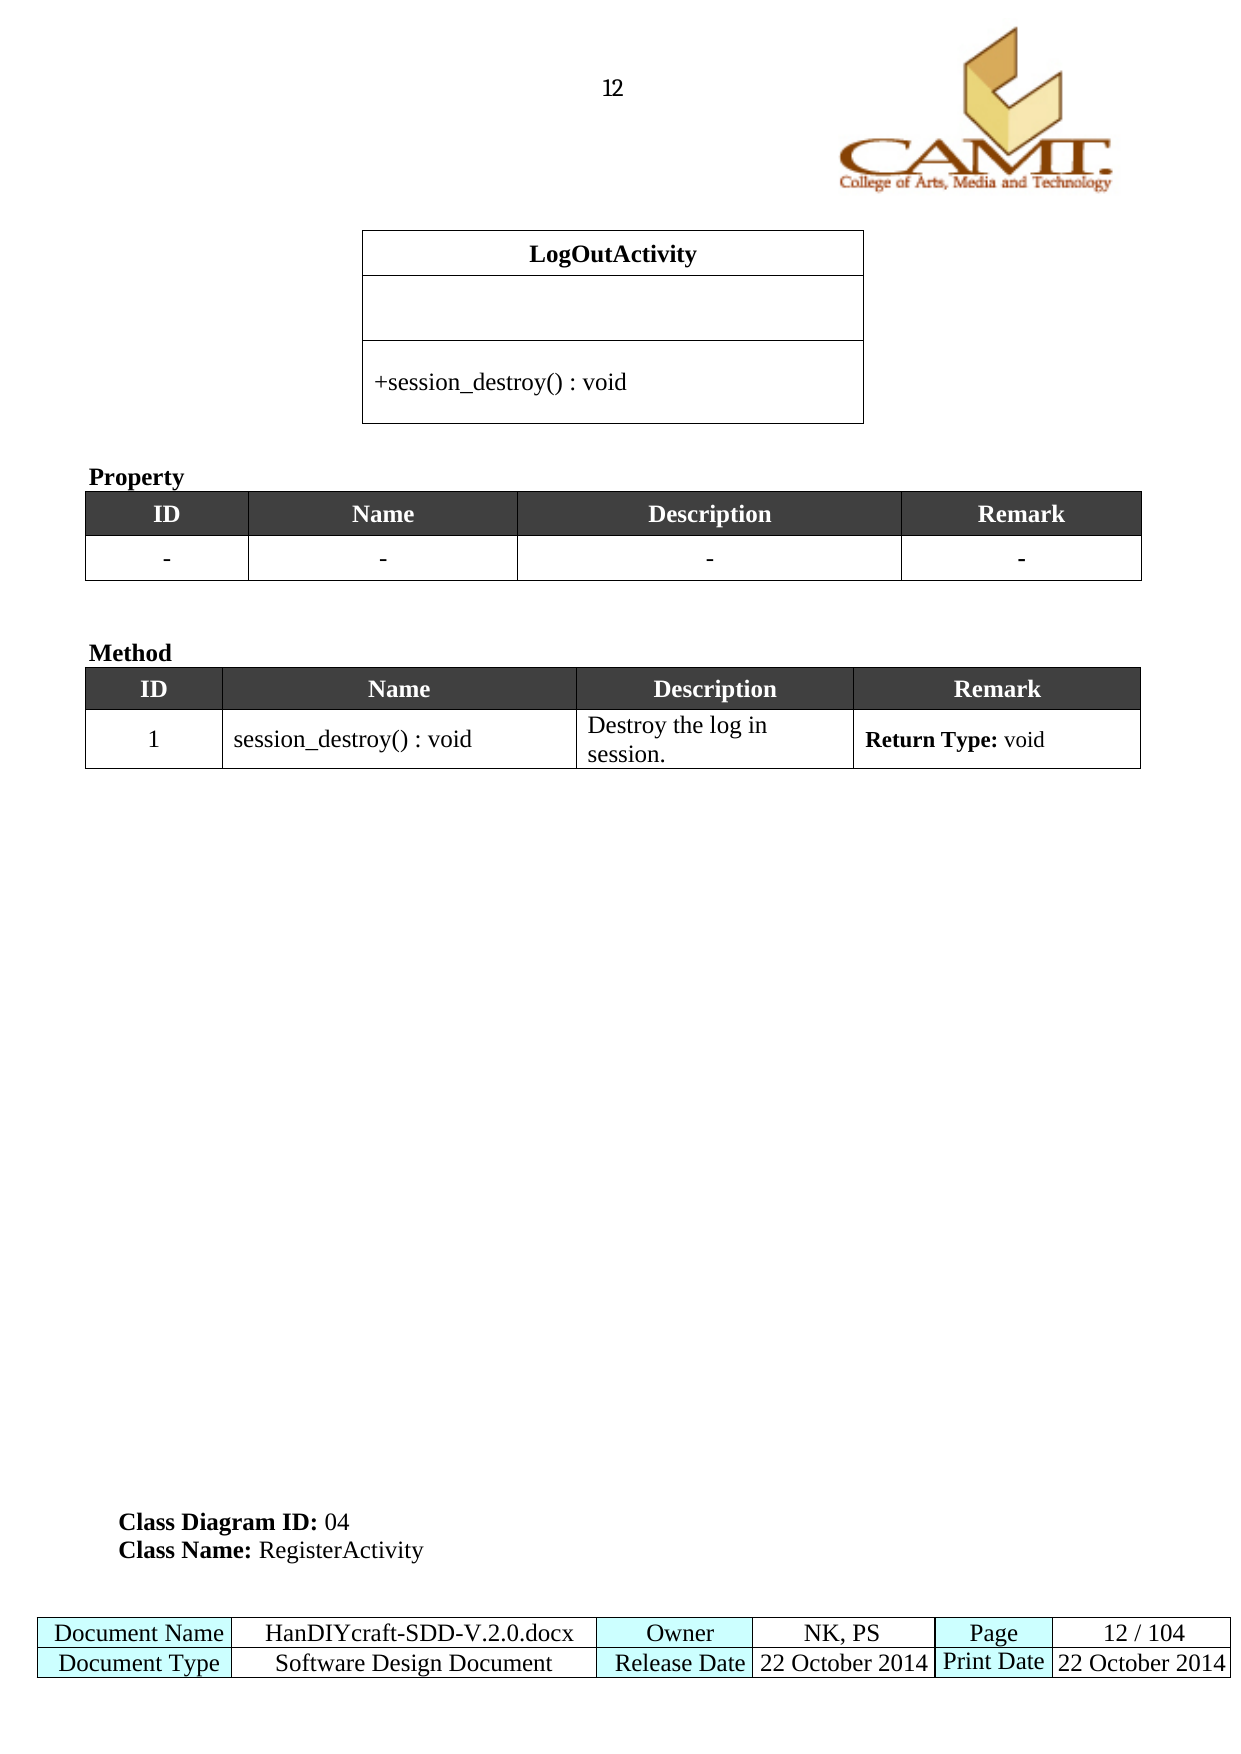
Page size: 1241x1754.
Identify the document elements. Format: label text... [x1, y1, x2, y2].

table_header Remark [902, 492, 1141, 535]
table_cell session_destroy() : void [223, 710, 576, 768]
table_header Description [577, 668, 853, 709]
picture [755, 18, 1221, 207]
table_cell - [86, 536, 248, 579]
table_header ID [86, 492, 248, 535]
text Class Name: RegisterActivity [118, 1535, 1108, 1564]
table_cell Return Type: void [854, 710, 1140, 768]
list Property [88, 462, 1108, 491]
table_header ID [86, 668, 222, 709]
table_cell Destroy the log in session. [577, 710, 853, 768]
table_cell - [902, 536, 1141, 579]
table_cell - [249, 536, 517, 579]
table_header Description [518, 492, 901, 535]
list Method [88, 638, 1108, 667]
table_header Remark [854, 668, 1140, 709]
table_cell +session_destroy() : void [363, 341, 863, 423]
table_header Name [249, 492, 517, 535]
table_cell 1 [86, 710, 222, 768]
table_cell - [518, 536, 901, 579]
text Class Diagram ID: 04 [118, 1507, 1108, 1535]
table_cell [363, 276, 863, 340]
table_header LogOutActivity [363, 231, 863, 275]
table_header Name [223, 668, 576, 709]
